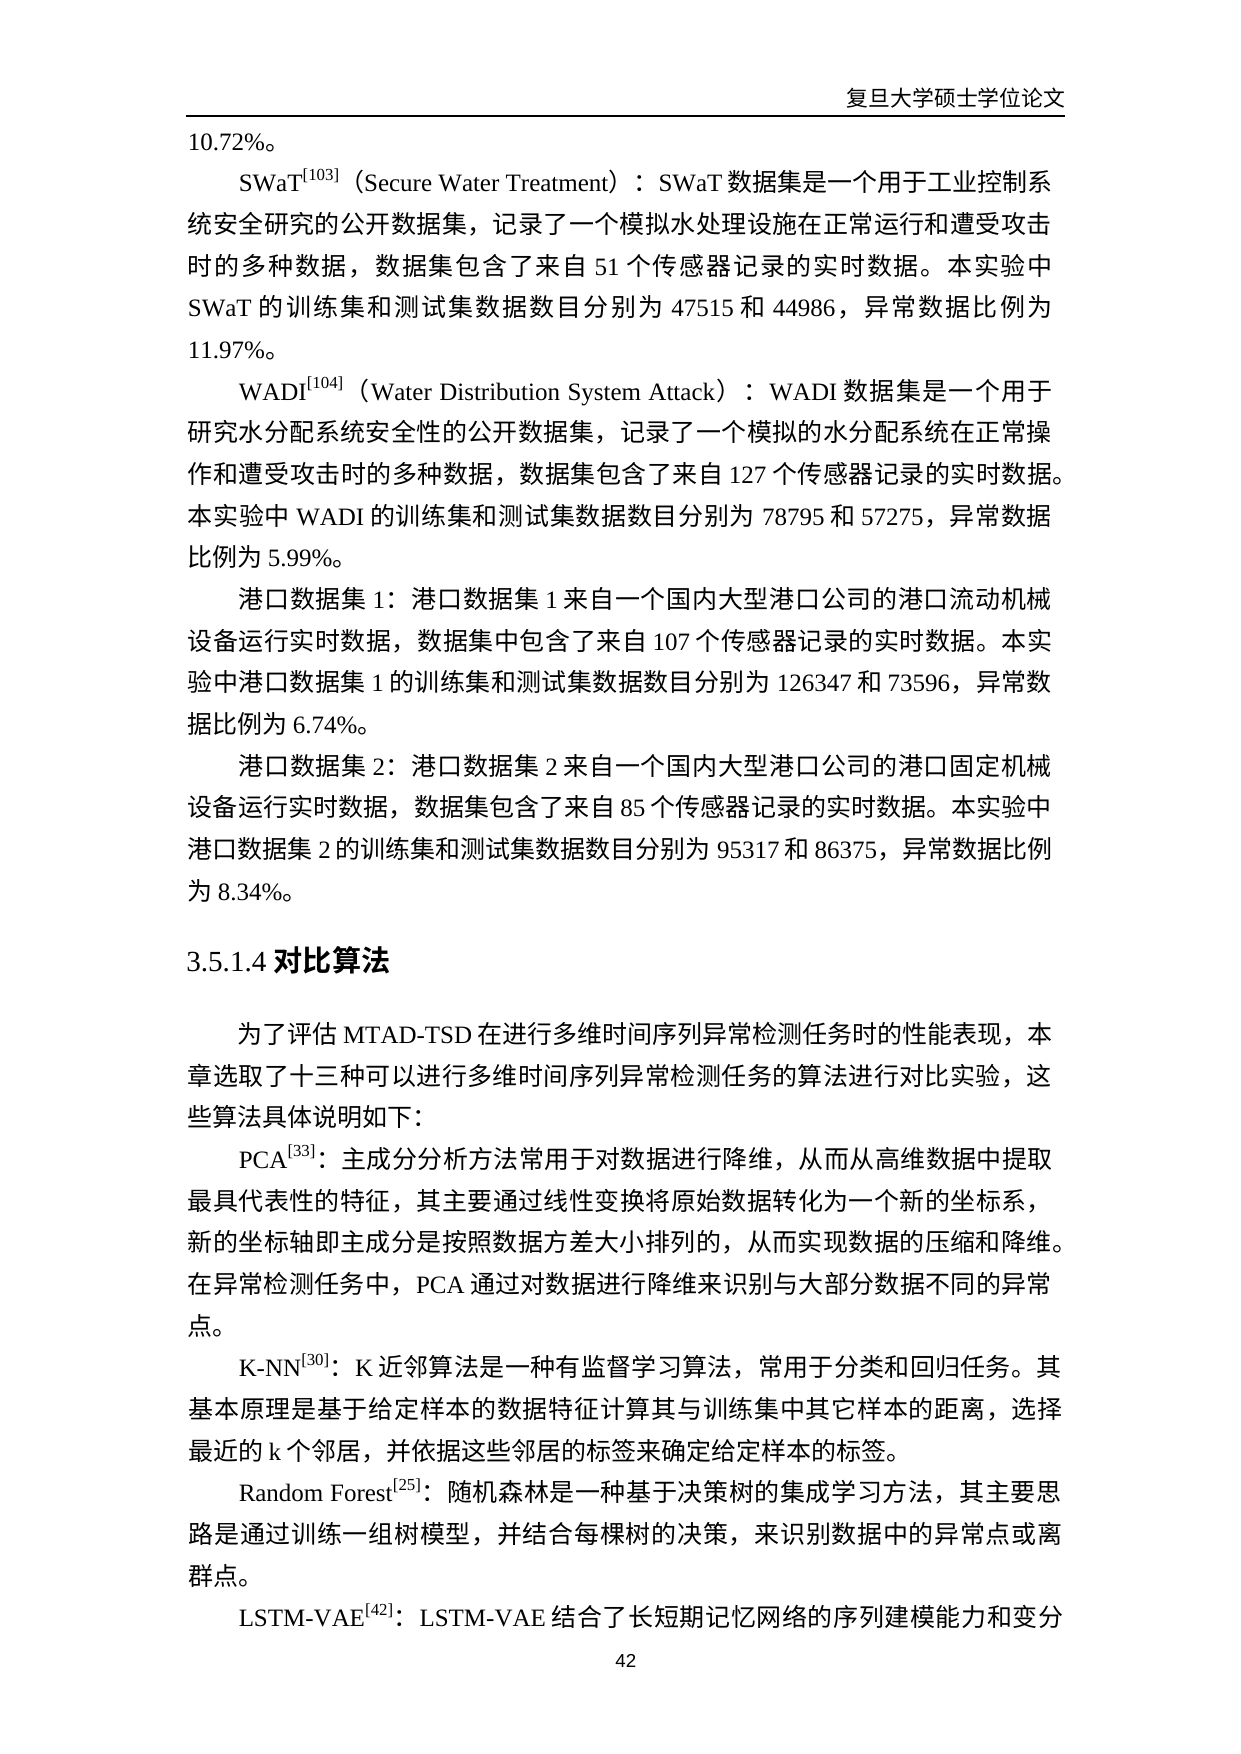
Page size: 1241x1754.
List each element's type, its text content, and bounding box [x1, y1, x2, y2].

text 为了评估MTAD-TSD在进行多维时间序列异常检测任务时的性能表现，本章选取了十三种可以进行多维时间序列异常检测任务的算法进行对比实验，这些算法具体说明如下： [188, 1010, 1053, 1135]
text Random Forest[25]：随机森林是一种基于决策树的集成学习方法，其主要思路是通过训练一组树模型，并结合每棵树的决策，来识别数据中的异常点或离群点。 [188, 1468, 1063, 1593]
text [188, 117, 1053, 158]
text 港口数据集1：港口数据集1来自一个国内大型港口公司的港口流动机械设备运行实时数据，数据集中包含了来自107个传感器记录的实时数据。本实验中港口数据集1的训练集和测试集数据数目分别为126347和73596，异常数据比例为6.74%。 [188, 575, 1053, 742]
text 港口数据集2：港口数据集2来自一个国内大型港口公司的港口固定机械设备运行实时数据，数据集包含了来自85个传感器记录的实时数据。本实验中港口数据集2的训练集和测试集数据数目分别为95317和86375，异常数据比例为8.34%。 [188, 742, 1053, 908]
text SWaT[103]（Secure Water Treatment）：SWaT数据集是一个用于工业控制系统安全研究的公开数据集，记录了一个模拟水处理设施在正常运行和遭受攻击时的多种数据，数据集包含了来自51个传感器记录的实时数据。本实验中SWaT的训练集和测试集数据数目分别为47515和44986，异常数据比例为11.97%。 [188, 158, 1053, 367]
text WADI[104]（Water Distribution System Attack）：WADI数据集是一个用于研究水分配系统安全性的公开数据集，记录了一个模拟的水分配系统在正常操作和遭受攻击时的多种数据，数据集包含了来自127个传感器记录的实时数据。本实验中WADI的训练集和测试集数据数目分别为78795和57275，异常数据比例为5.99%。 [188, 367, 1053, 575]
subtitle 对比算法 [186, 937, 1065, 980]
text PCA[33]：主成分分析方法常用于对数据进行降维，从而从高维数据中提取最具代表性的特征，其主要通过线性变换将原始数据转化为一个新的坐标系，新的坐标轴即主成分是按照数据方差大小排列的，从而实现数据的压缩和降维。在异常检测任务中，PCA通过对数据进行降维来识别与大部分数据不同的异常点。 [188, 1135, 1053, 1343]
text K-NN[30]：K近邻算法是一种有监督学习算法，常用于分类和回归任务。其基本原理是基于给定样本的数据特征计算其与训练集中其它样本的距离，选择最近的k个邻居，并依据这些邻居的标签来确定给定样本的标签。 [188, 1343, 1063, 1468]
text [188, 1593, 1063, 1635]
